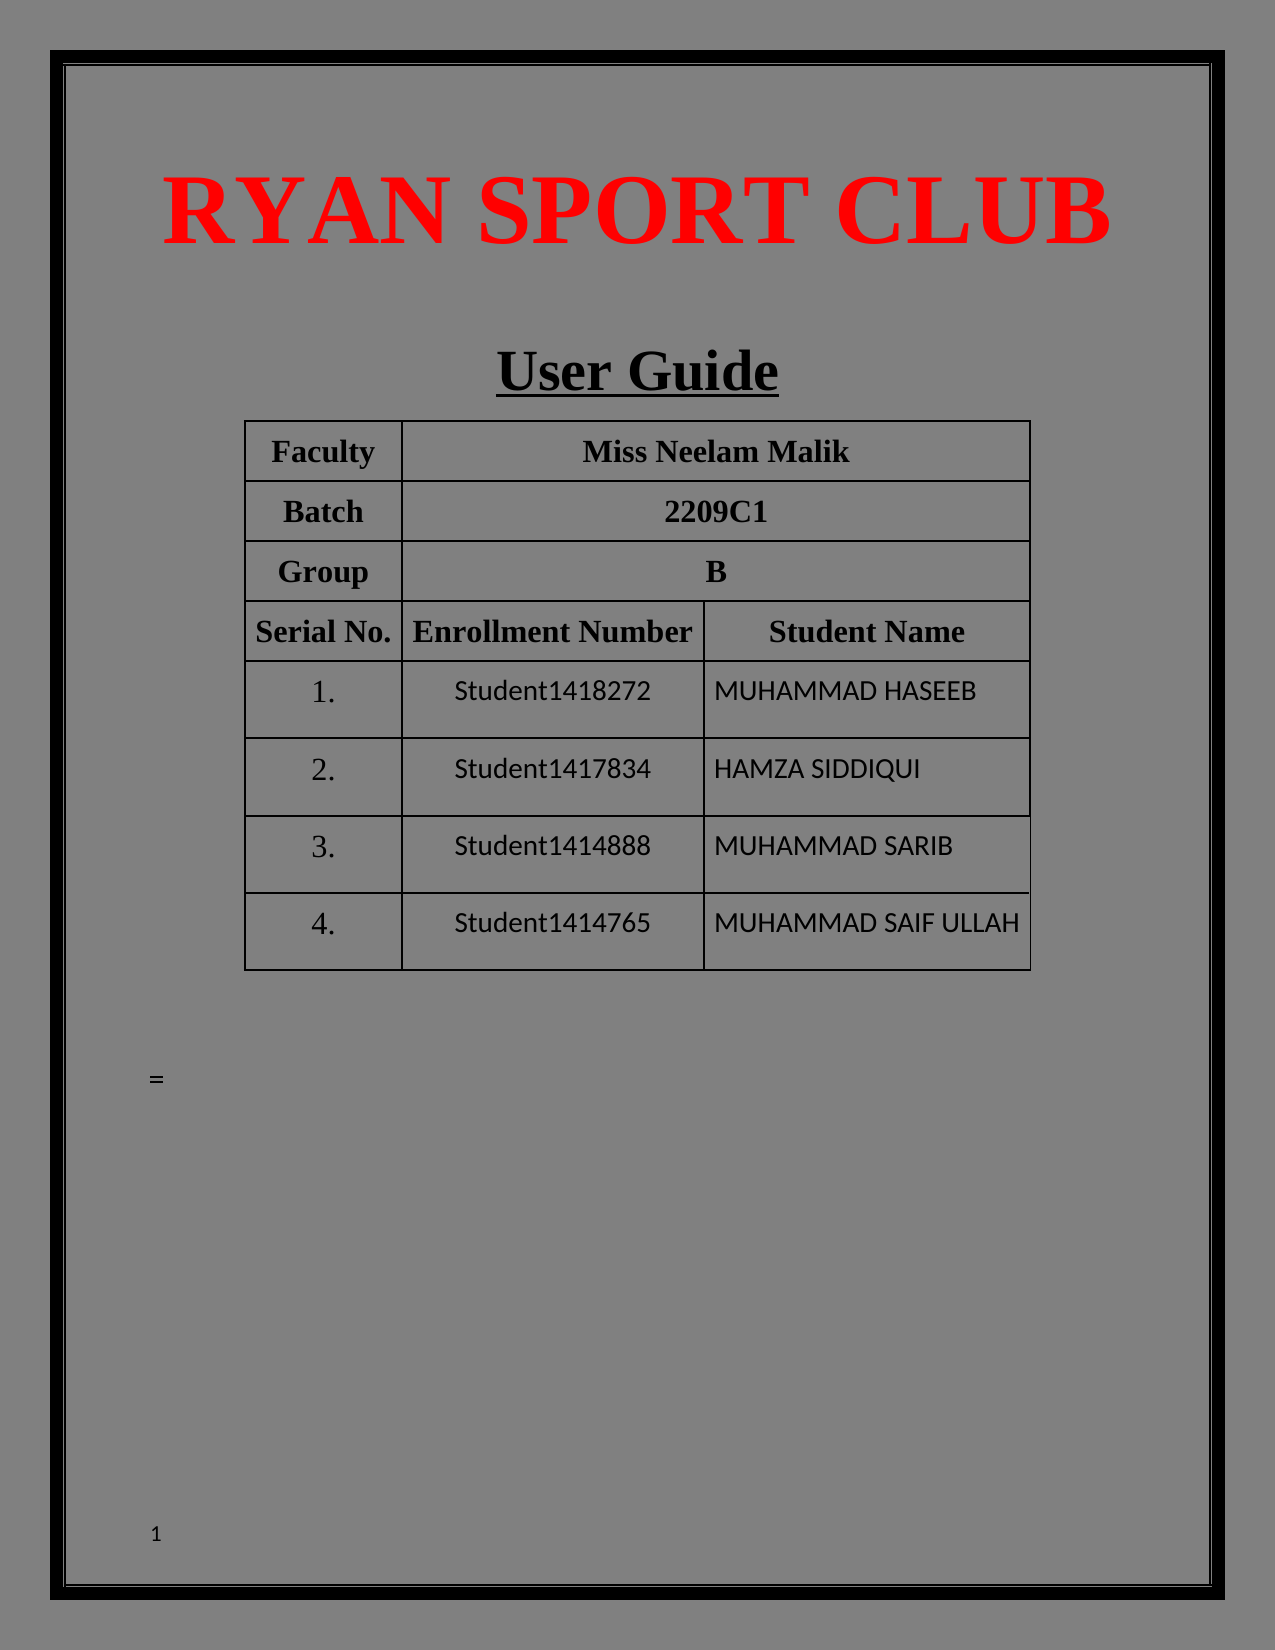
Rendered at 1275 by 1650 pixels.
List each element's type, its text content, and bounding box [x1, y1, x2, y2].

text User Guide [150, 336, 1125, 403]
table_cell MUHAMMAD HASEEB [705, 662, 1029, 737]
table_cell 1. [246, 662, 401, 737]
table_cell Student1417834 [403, 739, 703, 814]
table_cell 2. [246, 739, 401, 814]
table_header Miss Neelam Malik [403, 422, 1029, 480]
table_cell HAMZA SIDDIQUI [705, 739, 1029, 814]
table_cell MUHAMMAD SARIB [705, 817, 1030, 892]
table_cell Student1414765 [403, 894, 703, 969]
table_cell Enrollment Number [403, 602, 703, 660]
table_cell 2209C1 [403, 482, 1029, 540]
table_cell 3. [246, 817, 401, 892]
table_cell 4. [246, 894, 401, 969]
table_cell B [403, 542, 1029, 600]
text RYAN SPORT CLUB [150, 150, 1125, 265]
table_cell Serial No. [246, 602, 401, 660]
table_cell Student1414888 [403, 817, 703, 892]
table_cell MUHAMMAD SAIF ULLAH [705, 892, 1030, 969]
table_header Faculty [246, 422, 401, 480]
table_cell Student Name [705, 602, 1029, 660]
table_cell Student1418272 [403, 662, 703, 737]
table_cell Batch [246, 482, 401, 540]
table_cell Group [246, 542, 401, 600]
